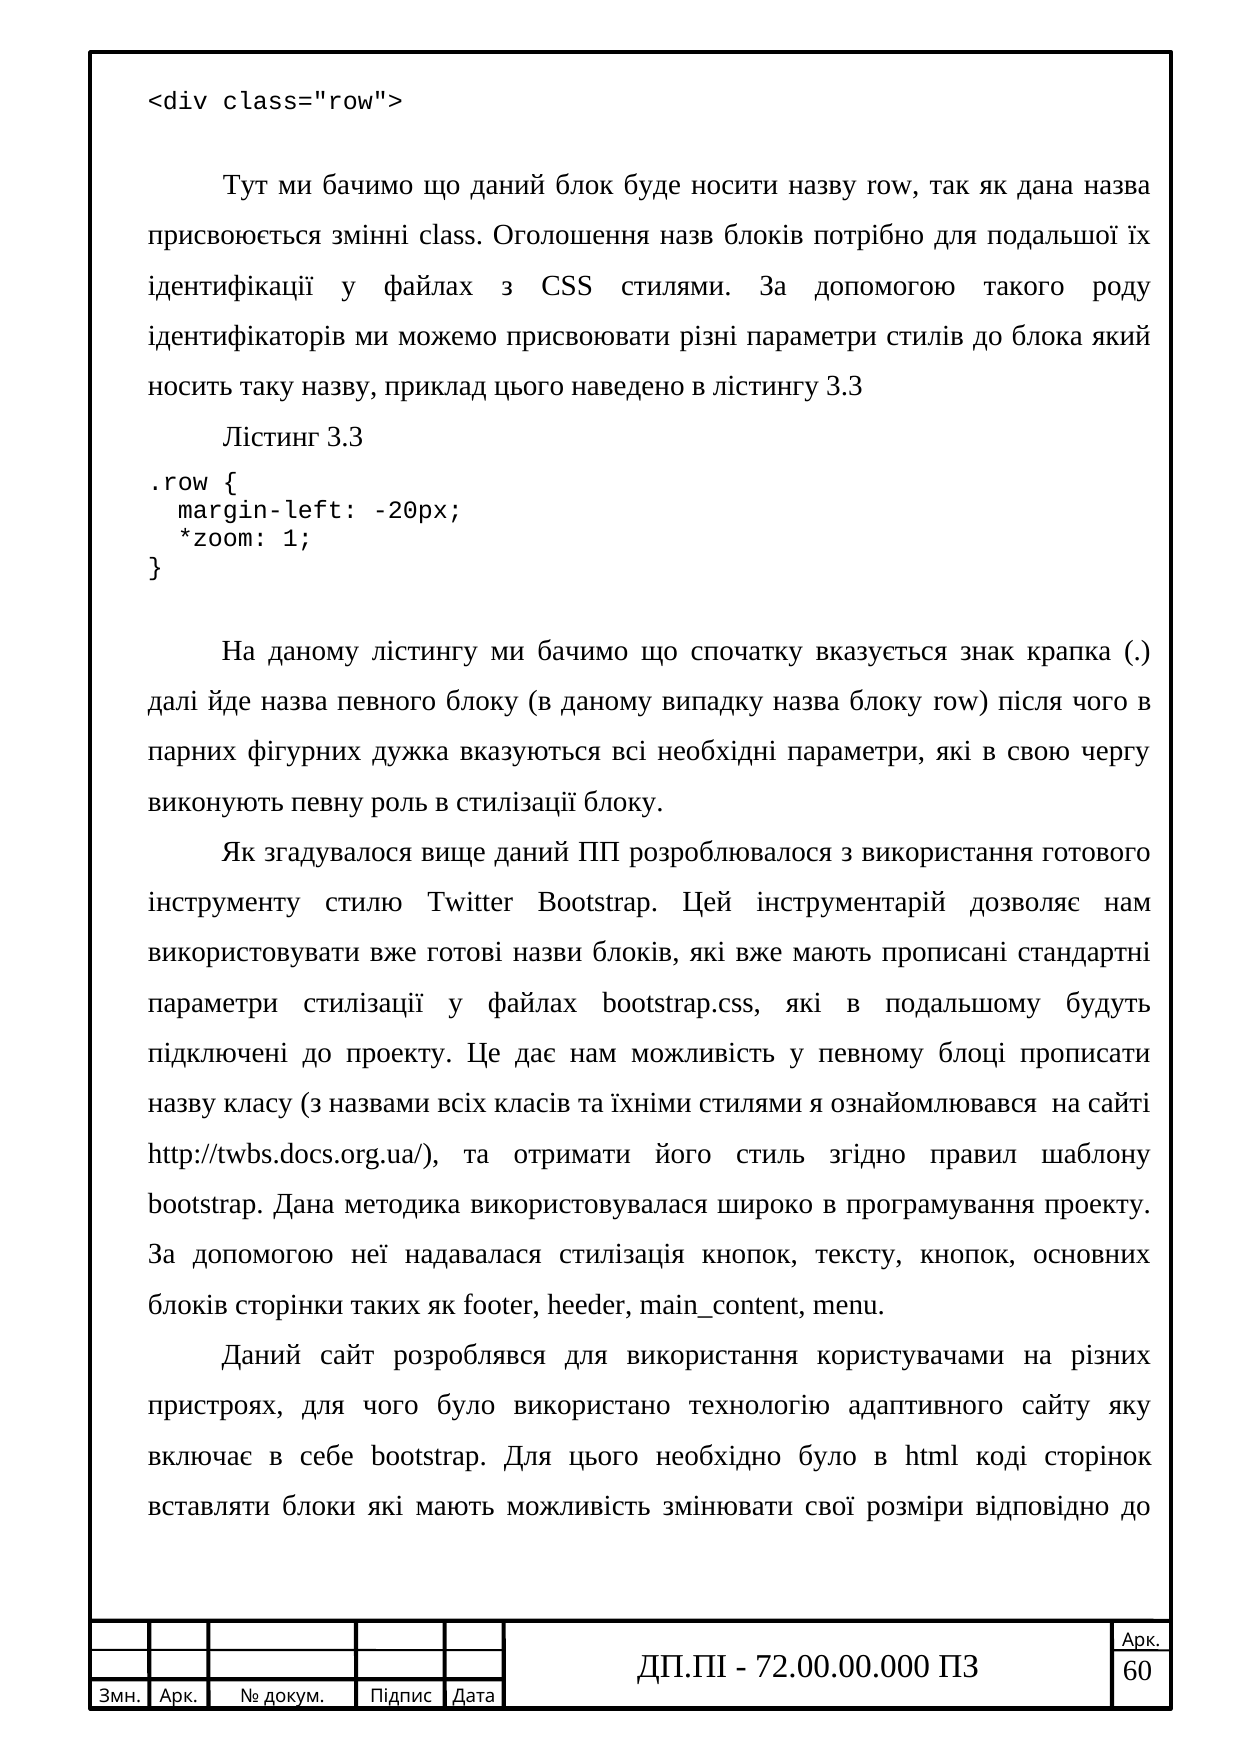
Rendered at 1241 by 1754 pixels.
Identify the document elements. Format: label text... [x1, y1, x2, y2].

text *zoom: 1; [148, 526, 1152, 554]
text Як згадувалося вище даний ПП розроблювалося з використання готового інструменту стилю Twitter Bootstrap. Цей інструментарій дозволяє нам використовувати вже готові назви блоків, які вже мають прописані стандартні параметри стилізації у файлах bootstrap.css, які в подальшому будуть підключені до проекту. Це дає нам можливість у певному блоці прописати назву класу (з назвами всіх класів та їхніми стилями я ознайомлювався на сайті http://twbs.docs.org.ua/), та отримати його стиль згідно правил шаблону bootstrap. Дана методика використовувалася широко в програмування проекту. За допомогою неї надавалася стилізація кнопок, тексту, кнопок, основних блоків сторінки таких як footer, heeder, main_content, menu. [148, 834, 1152, 1320]
text .row { [148, 469, 1152, 497]
text <div class="row"> [148, 88, 1152, 117]
text Лістинг 3.3 [148, 419, 1152, 452]
text На даному лістингу ми бачимо що спочатку вказується знак крапка (.) далі йде назва певного блоку (в даному випадку назва блоку row) після чого в парних фігурних дужка вказуються всі необхідні параметри, які в свою чергу виконують певну роль в стилізації блоку. [148, 633, 1152, 817]
text Тут ми бачимо що даний блок буде носити назву row, так як дана назва присвоюється змінні class. Оголошення назв блоків потрібно для подальшої їх ідентифікації у файлах з CSS стилями. За допомогою такого роду ідентифікаторів ми можемо присвоювати різні параметри стилів до блока який носить таку назву, приклад цього наведено в лістингу 3.3 [148, 167, 1152, 402]
text } [148, 554, 1152, 582]
text margin-left: -20px; [148, 497, 1152, 526]
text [148, 1337, 1152, 1522]
